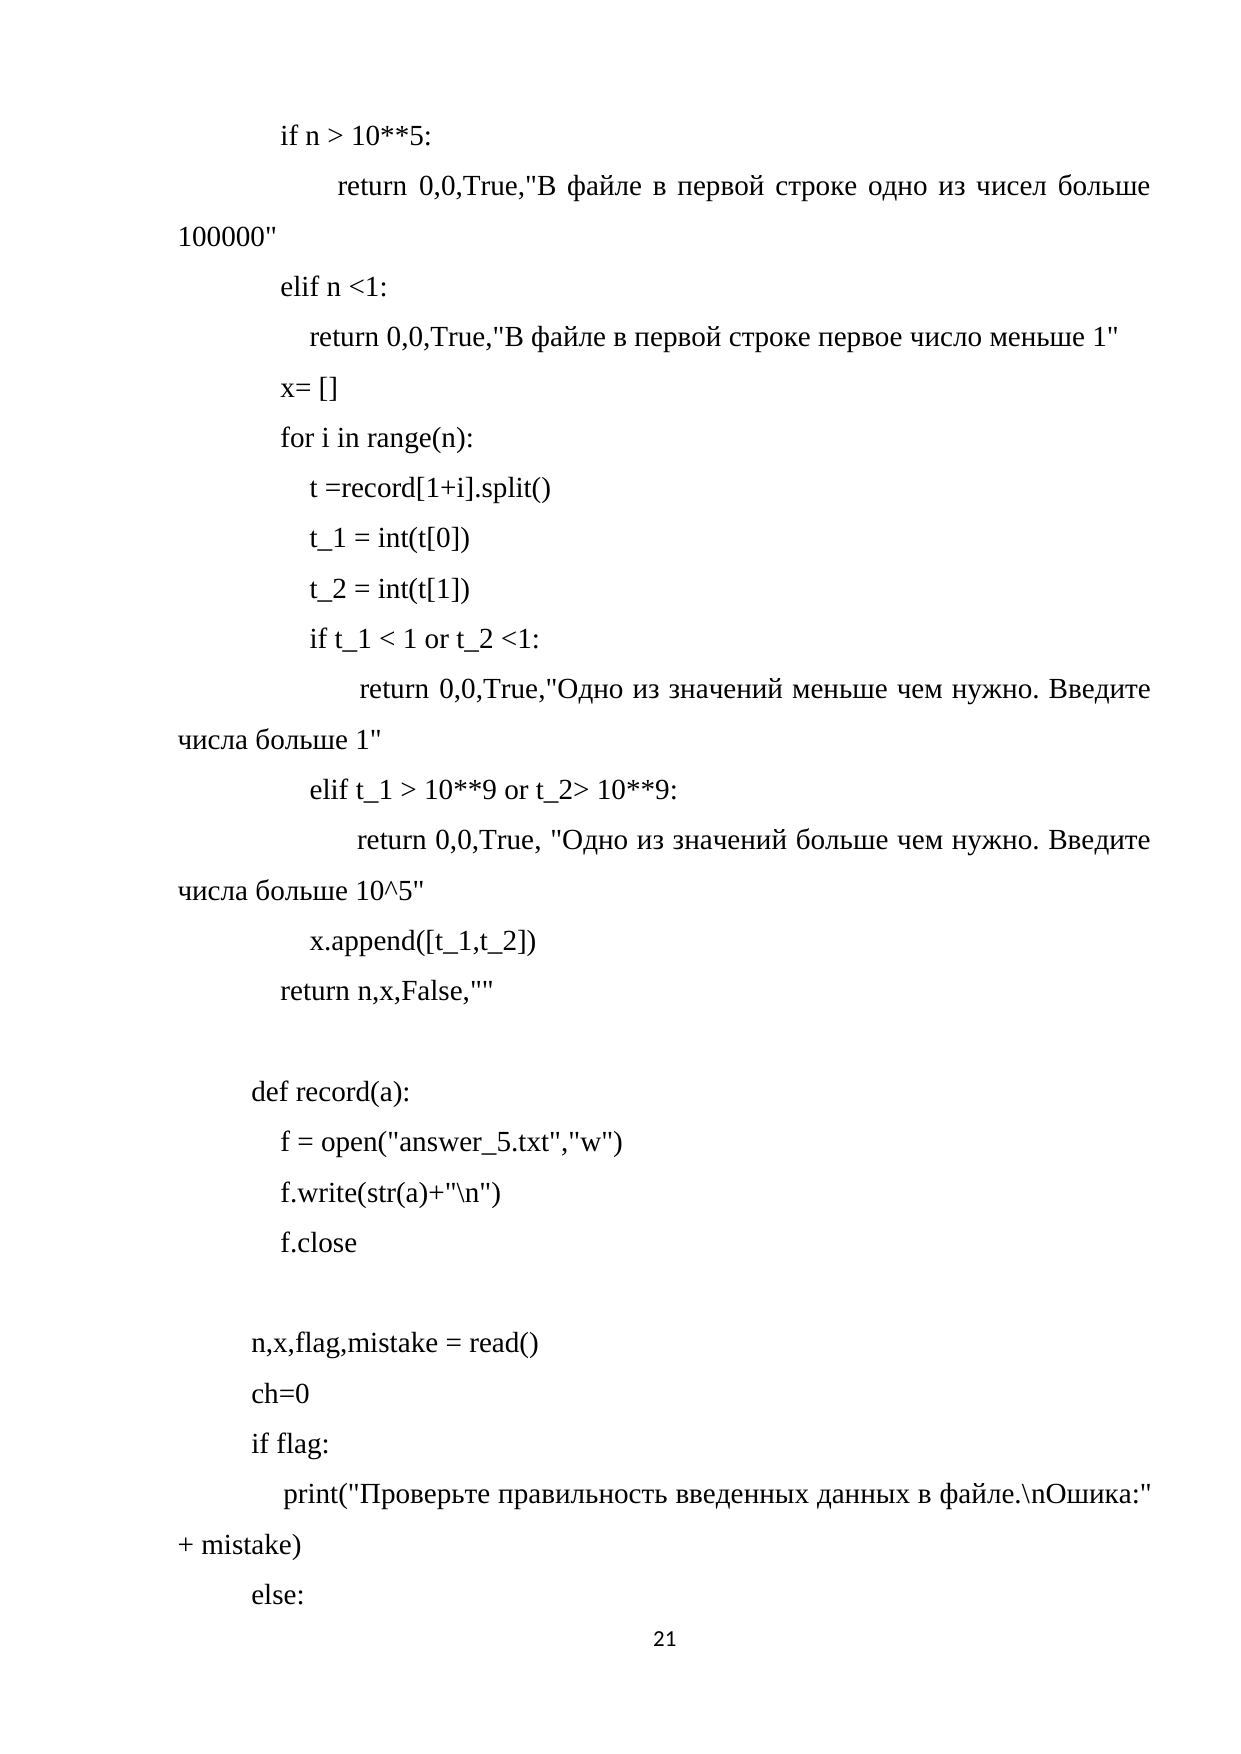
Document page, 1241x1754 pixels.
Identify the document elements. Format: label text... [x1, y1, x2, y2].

text return 0,0,True,"Одно из значений меньше чем нужно. Введите числа больше 1" [177, 672, 1152, 755]
text for i in range(n): [177, 420, 1152, 453]
text t_2 = int(t[1]) [177, 571, 1152, 604]
text print("Проверьте правильность введенных данных в файле.\nОшика:" + mistake) [177, 1477, 1152, 1560]
text x= [] [177, 370, 1152, 403]
text if flag: [177, 1426, 1152, 1460]
text def record(a): [177, 1074, 1152, 1108]
text f.close [177, 1225, 1152, 1258]
text elif t_1 > 10**9 or t_2> 10**9: [177, 772, 1152, 806]
text f = open("answer_5.txt","w") [177, 1124, 1152, 1158]
text if t_1 < 1 or t_2 <1: [177, 621, 1152, 655]
text else: [177, 1577, 1152, 1611]
text elif n <1: [177, 269, 1152, 303]
text return 0,0,True, "Одно из значений больше чем нужно. Введите числа больше 10^5" [177, 822, 1152, 906]
text x.append([t_1,t_2]) [177, 923, 1152, 957]
text f.write(str(a)+"\n") [177, 1175, 1152, 1208]
text return 0,0,True,"В файле в первой строке первое число меньше 1" [177, 319, 1152, 353]
text ch=0 [177, 1376, 1152, 1409]
text t_1 = int(t[0]) [177, 521, 1152, 554]
text n,x,flag,mistake = read() [177, 1326, 1152, 1359]
text return n,x,False,"" [177, 973, 1152, 1007]
text t =record[1+i].split() [177, 470, 1152, 504]
text return 0,0,True,"В файле в первой строке одно из чисел больше 100000" [177, 168, 1152, 252]
text if n > 10**5: [177, 118, 1152, 152]
